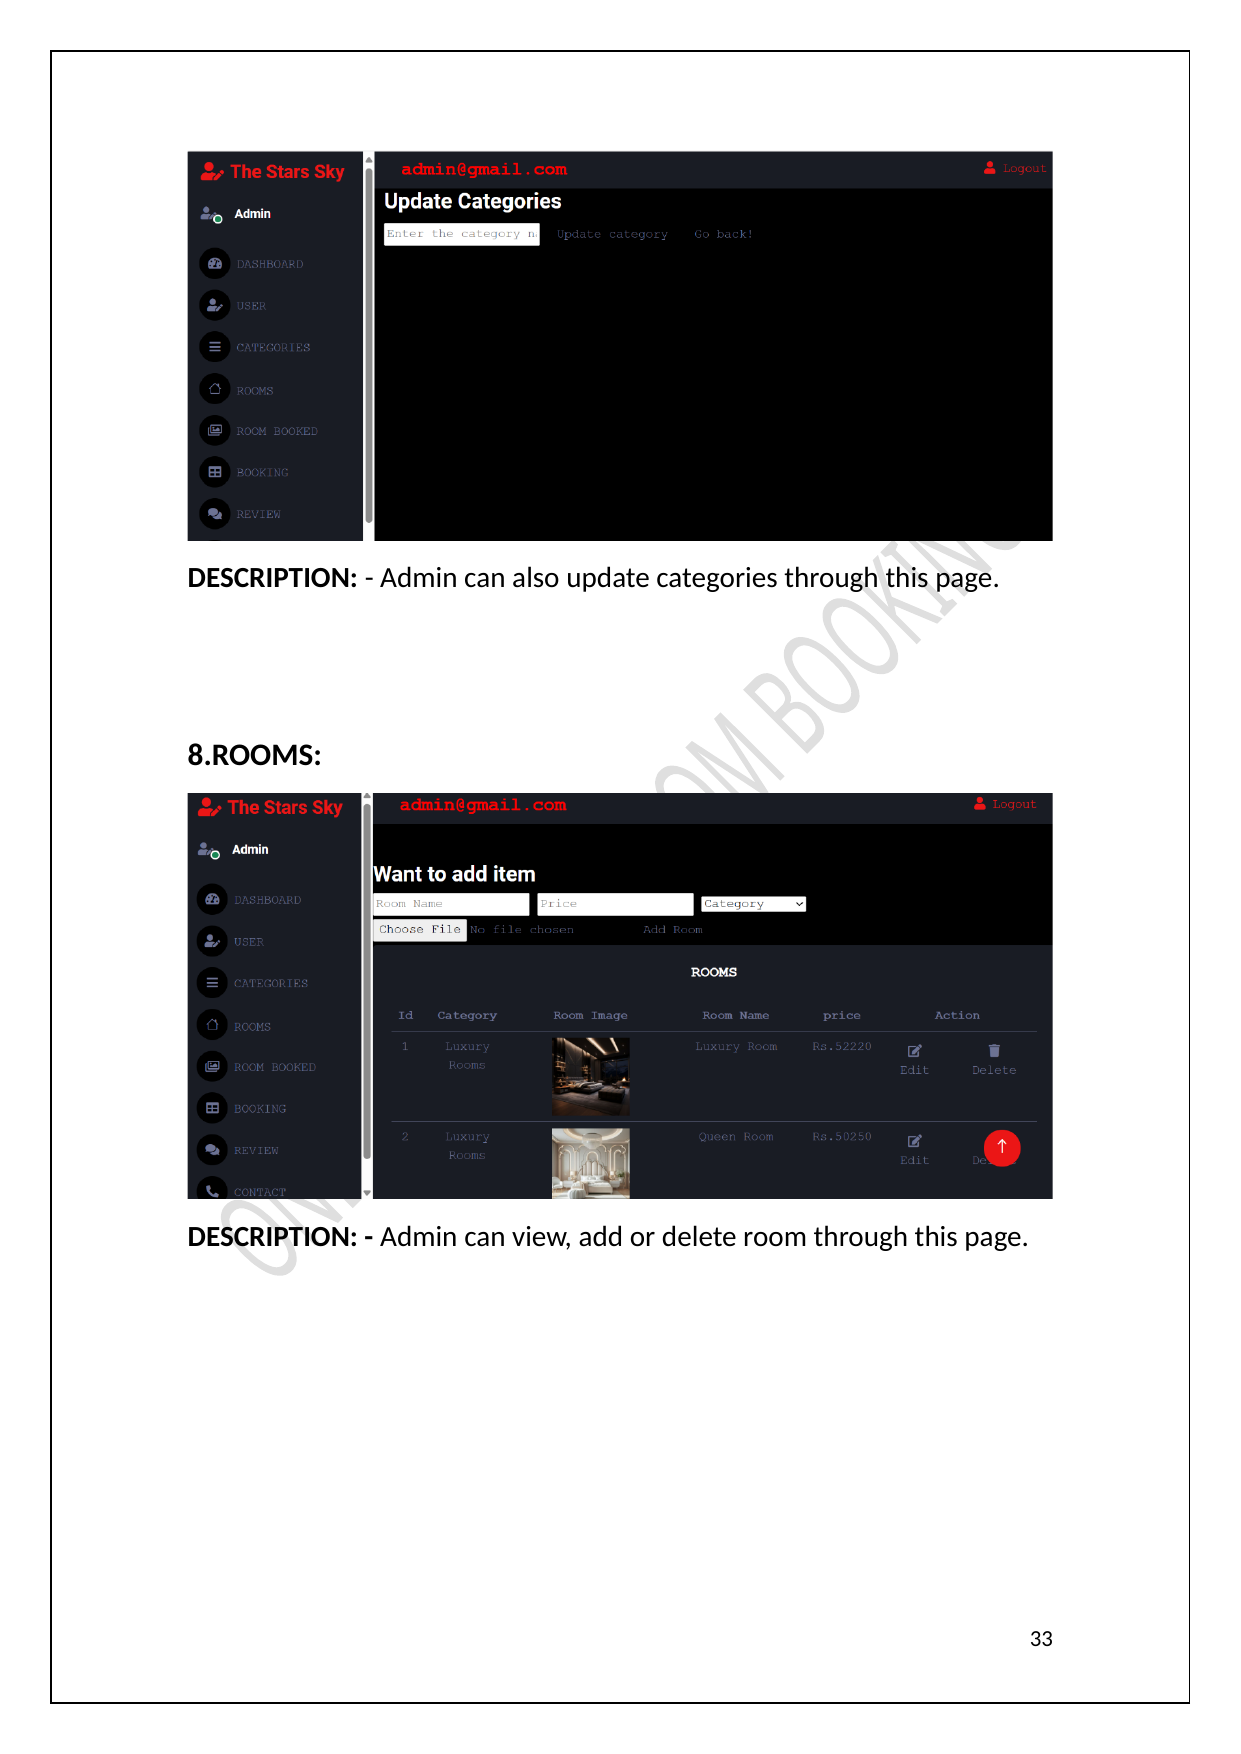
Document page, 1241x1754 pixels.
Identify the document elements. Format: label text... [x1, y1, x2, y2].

text 8.ROOMS: [187, 735, 1053, 773]
picture [187, 793, 1053, 1199]
picture [187, 150, 1053, 541]
text DESCRIPTION: - Admin can view, add or delete room through this page. [187, 1218, 1053, 1253]
text DESCRIPTION: - Admin can also update categories through this page. [187, 559, 1053, 594]
